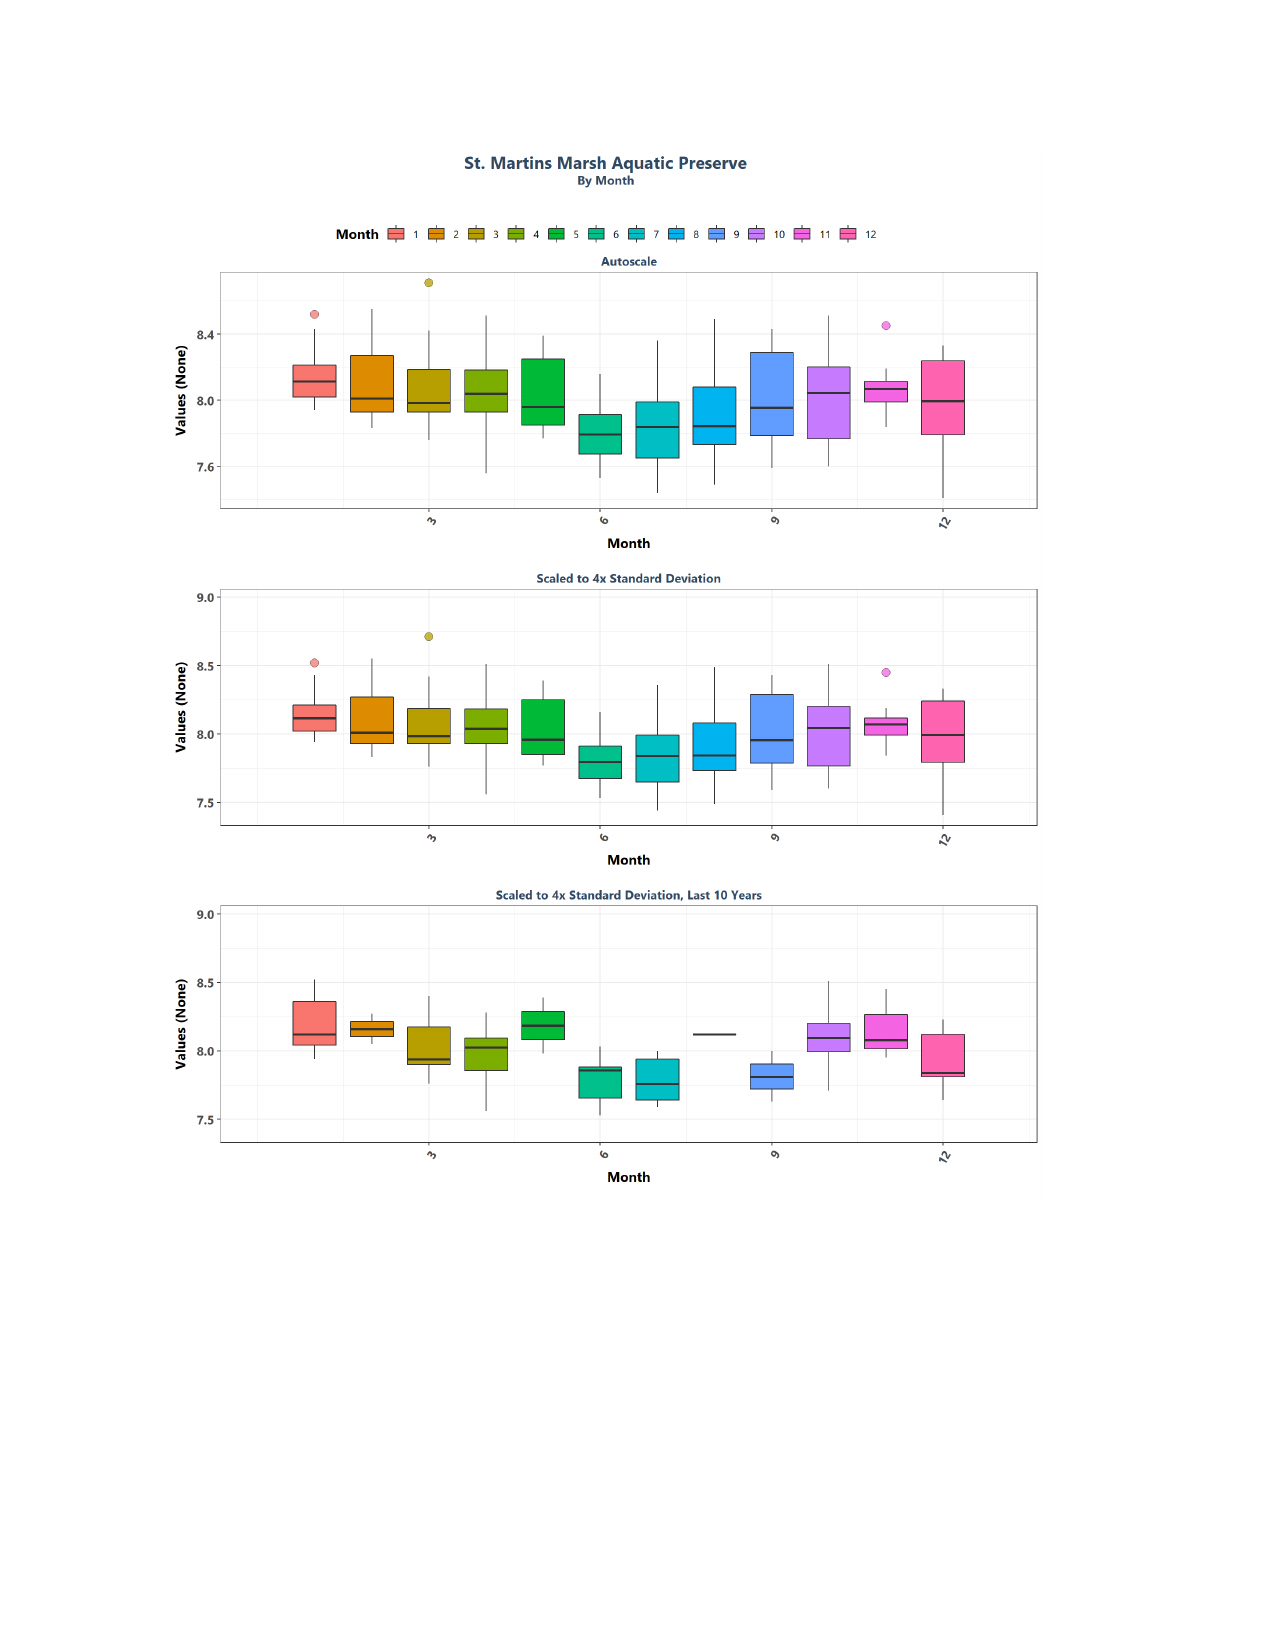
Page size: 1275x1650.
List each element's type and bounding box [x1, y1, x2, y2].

picture [168, 150, 1044, 1200]
